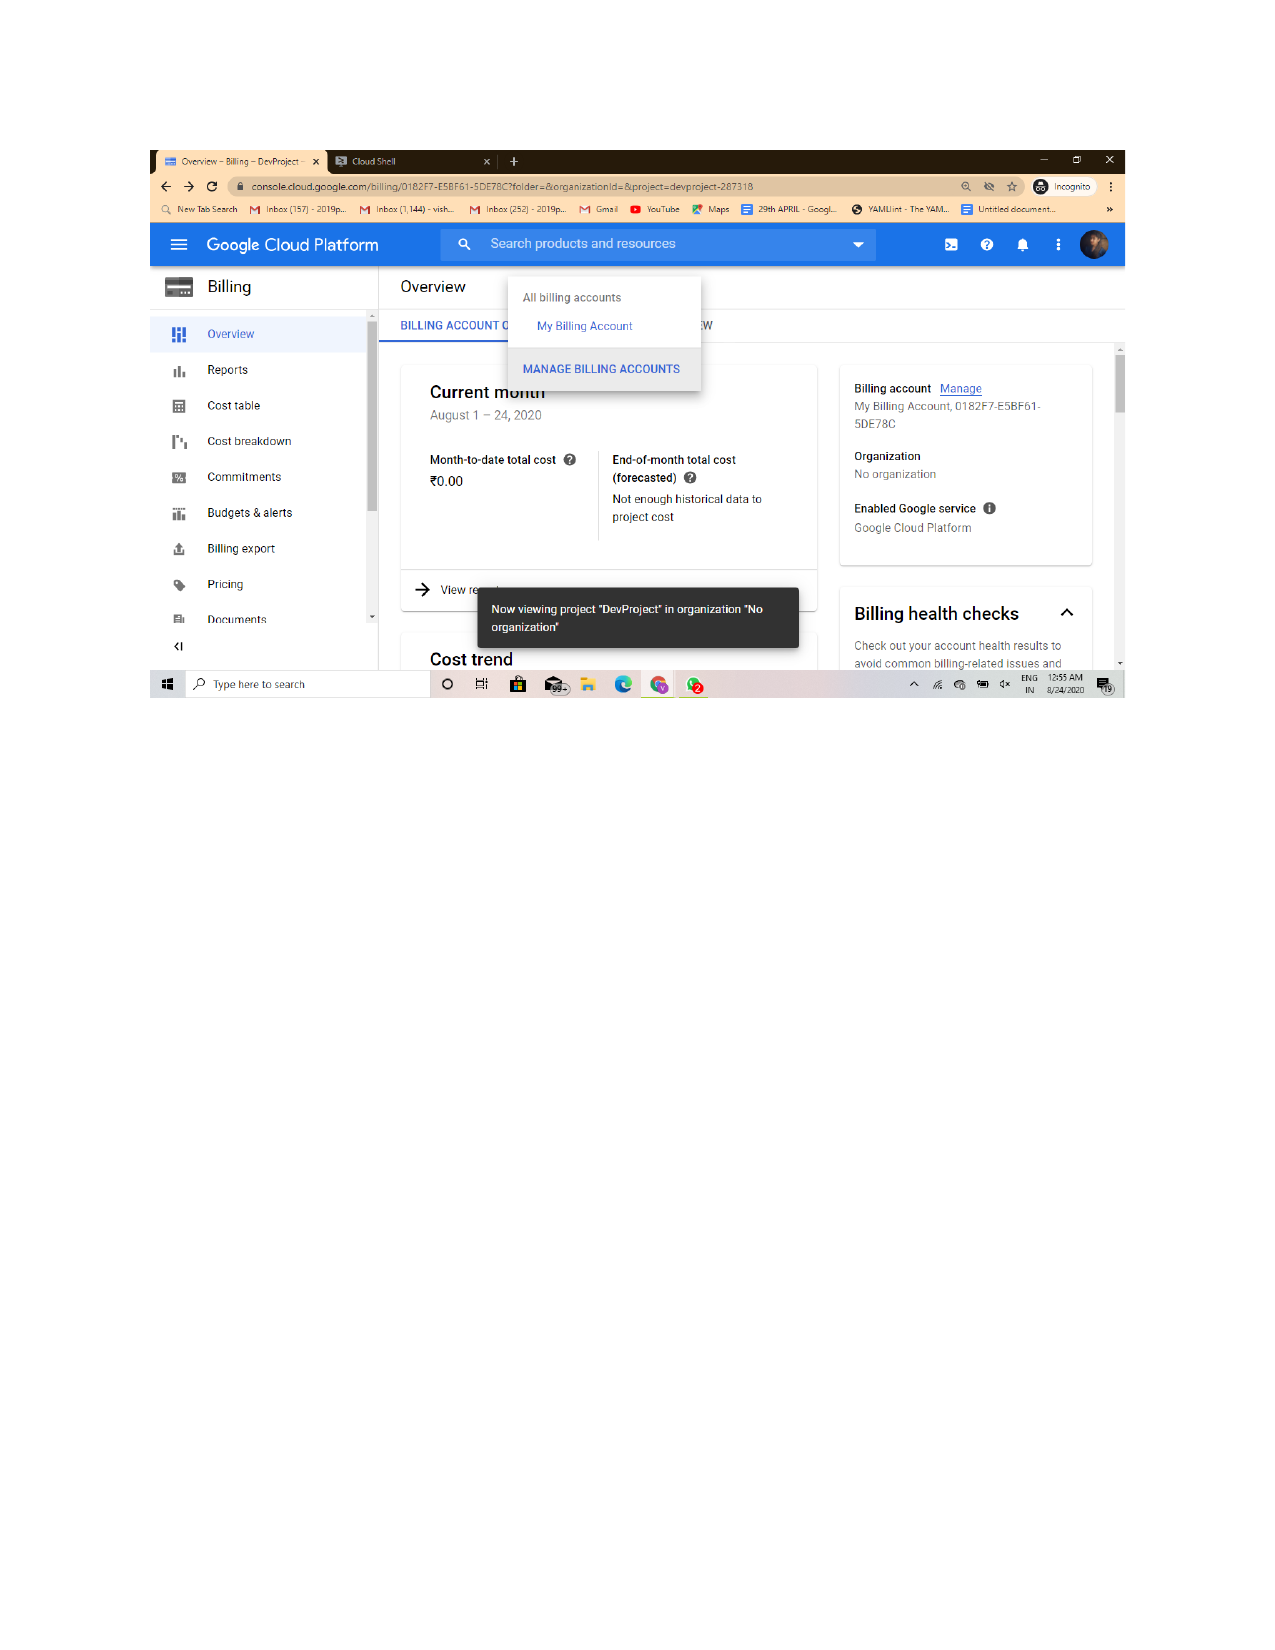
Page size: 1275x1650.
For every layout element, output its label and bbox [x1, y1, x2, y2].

picture [150, 150, 1125, 698]
